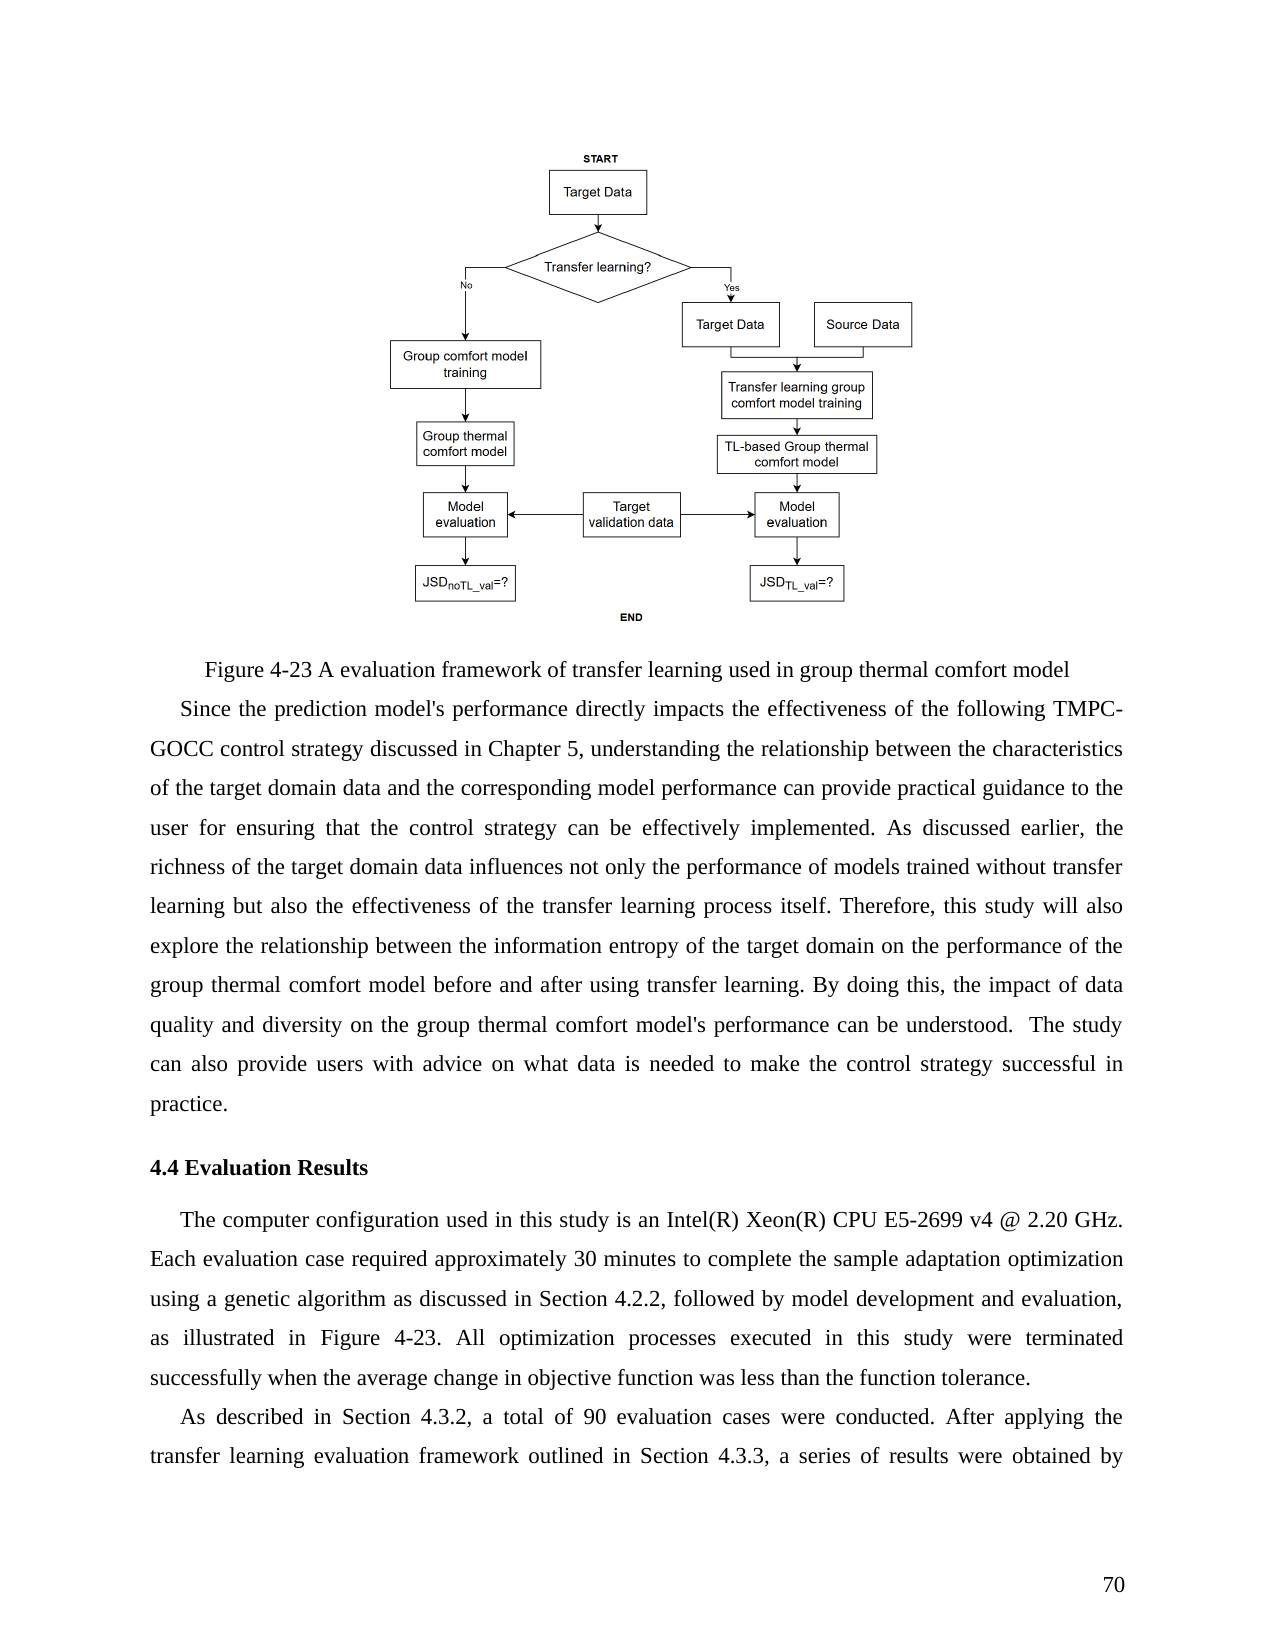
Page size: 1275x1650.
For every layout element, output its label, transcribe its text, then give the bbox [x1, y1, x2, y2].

picture [385, 150, 920, 630]
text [150, 1403, 1125, 1469]
subtitle Evaluation Results [150, 1154, 1125, 1181]
text Since the prediction model's performance directly impacts the effectiveness of the following TMPC-GOCC control strategy discussed in Chapter 5, understanding the relationship between the characteristics of the target domain data and the corresponding model performance can provide practical guidance to the user for ensuring that the control strategy can be effectively implemented. As discussed earlier, the richness of the target domain data influences not only the performance of models trained without transfer learning but also the effectiveness of the transfer learning process itself. Therefore, this study will also explore the relationship between the information entropy of the target domain on the performance of the group thermal comfort model before and after using transfer learning. By doing this, the impact of data quality and diversity on the group thermal comfort model's performance can be understood. The study can also provide users with advice on what data is needed to make the control strategy successful in practice. [150, 695, 1125, 1116]
